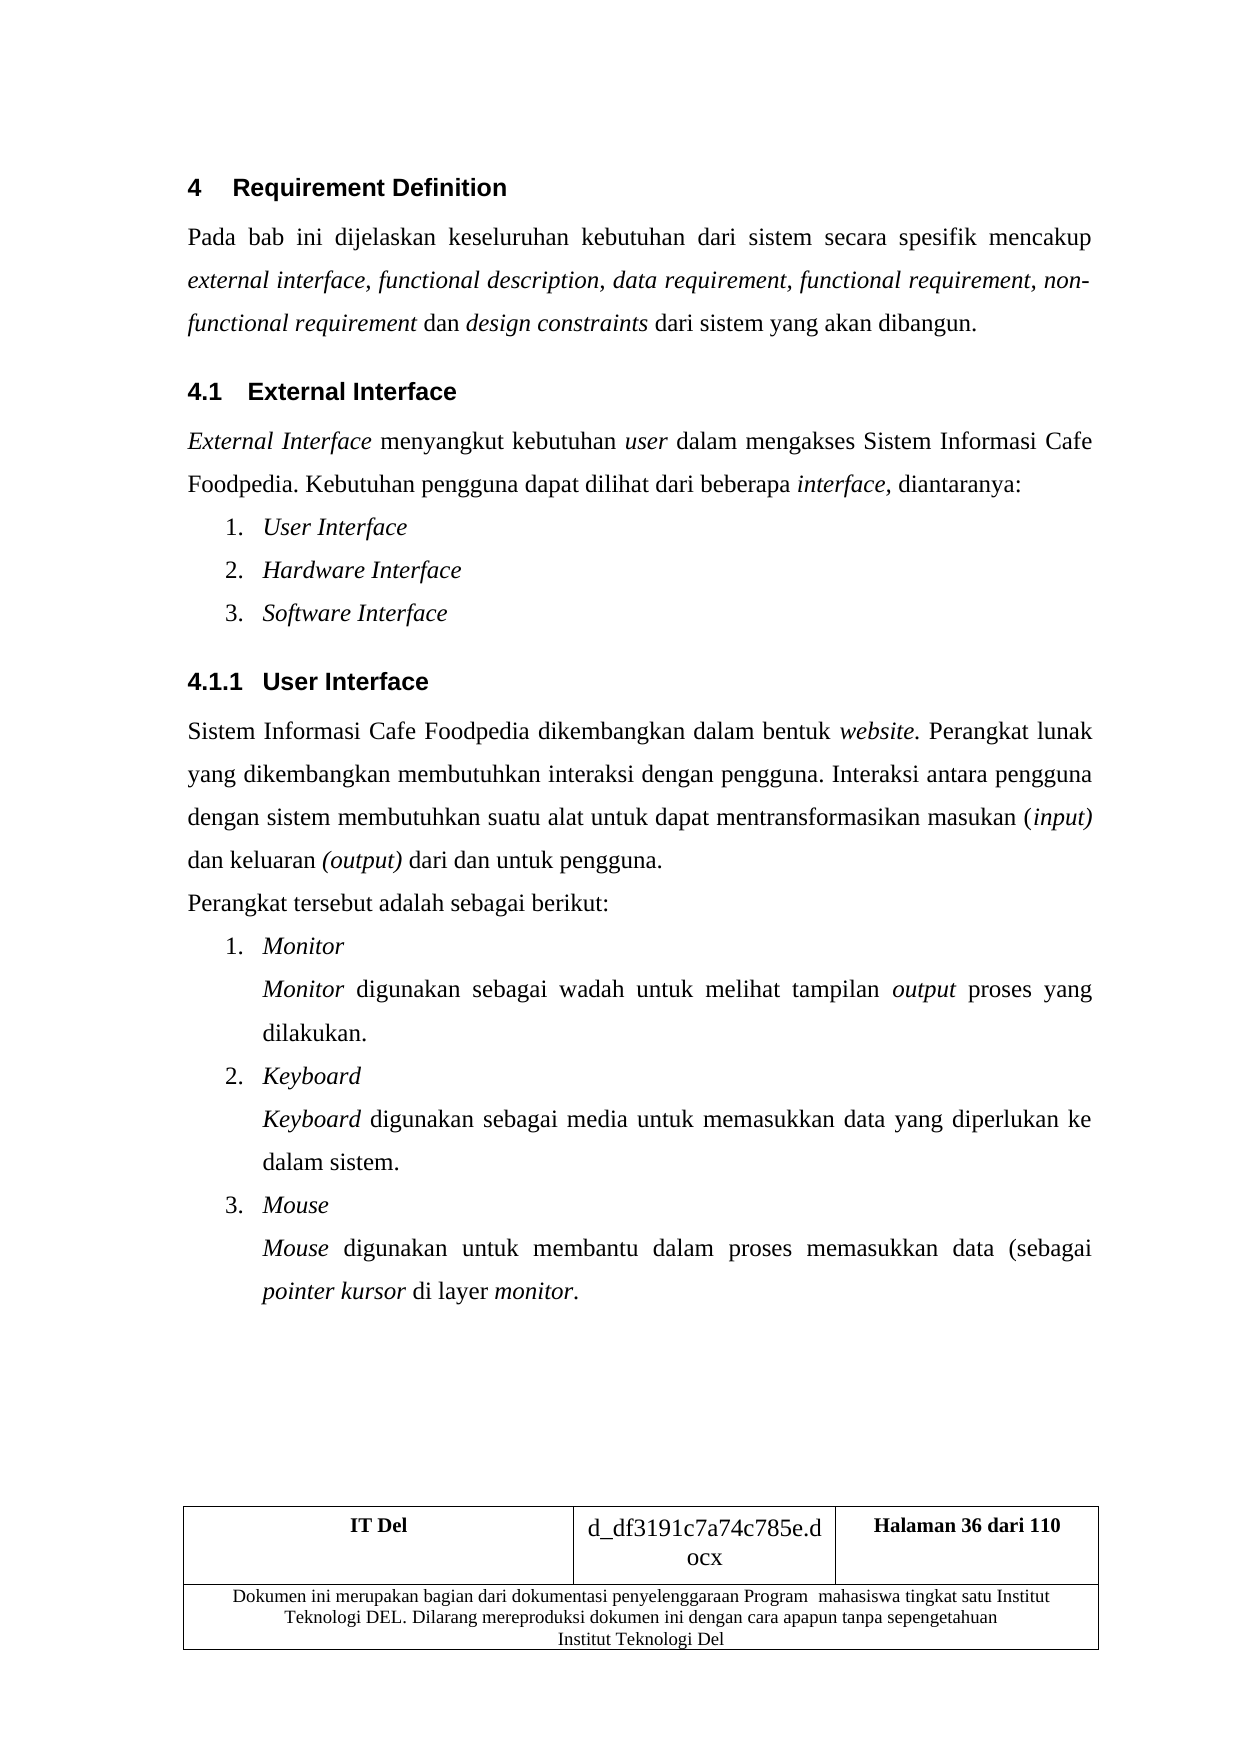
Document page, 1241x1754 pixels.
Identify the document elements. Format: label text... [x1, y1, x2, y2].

list Keyboard [225, 1061, 1092, 1089]
list Monitor [225, 931, 1092, 960]
text Pada bab ini dijelaskan keseluruhan kebutuhan dari sistem secara spesifik mencakup external interface, functional description, data requirement, functional requirement, non-functional requirement dan design constraints dari sistem yang akan dibangun. [187, 222, 1092, 337]
list User Interface [225, 512, 1092, 541]
text Sistem Informasi Cafe Foodpedia dikembangkan dalam bentuk website. Perangkat lunak yang dikembangkan membutuhkan interaksi dengan pengguna. Interaksi antara pengguna dengan sistem membutuhkan suatu alat untuk dapat mentransformasikan masukan (input) dan keluaran (output) dari dan untuk pengguna. [187, 716, 1092, 874]
list Software Interface [225, 598, 1092, 627]
text Perangkat tersebut adalah sebagai berikut: [187, 888, 1092, 917]
text Mouse digunakan untuk membantu dalam proses memasukkan data (sebagai pointer kursor di layer monitor. [262, 1233, 1092, 1305]
text Monitor digunakan sebagai wadah untuk melihat tampilan output proses yang dilakukan. [262, 974, 1092, 1046]
subtitle Requirement Definition [187, 173, 1092, 201]
list Hardware Interface [225, 555, 1092, 584]
subtitle External Interface [187, 376, 1092, 405]
text Keyboard digunakan sebagai media untuk memasukkan data yang diperlukan ke dalam sistem. [262, 1104, 1092, 1176]
subtitle User Interface [187, 666, 1092, 695]
list Mouse [225, 1190, 1092, 1219]
text External Interface menyangkut kebutuhan user dalam mengakses Sistem Informasi Cafe Foodpedia. Kebutuhan pengguna dapat dilihat dari beberapa interface, diantaranya: [187, 426, 1092, 498]
